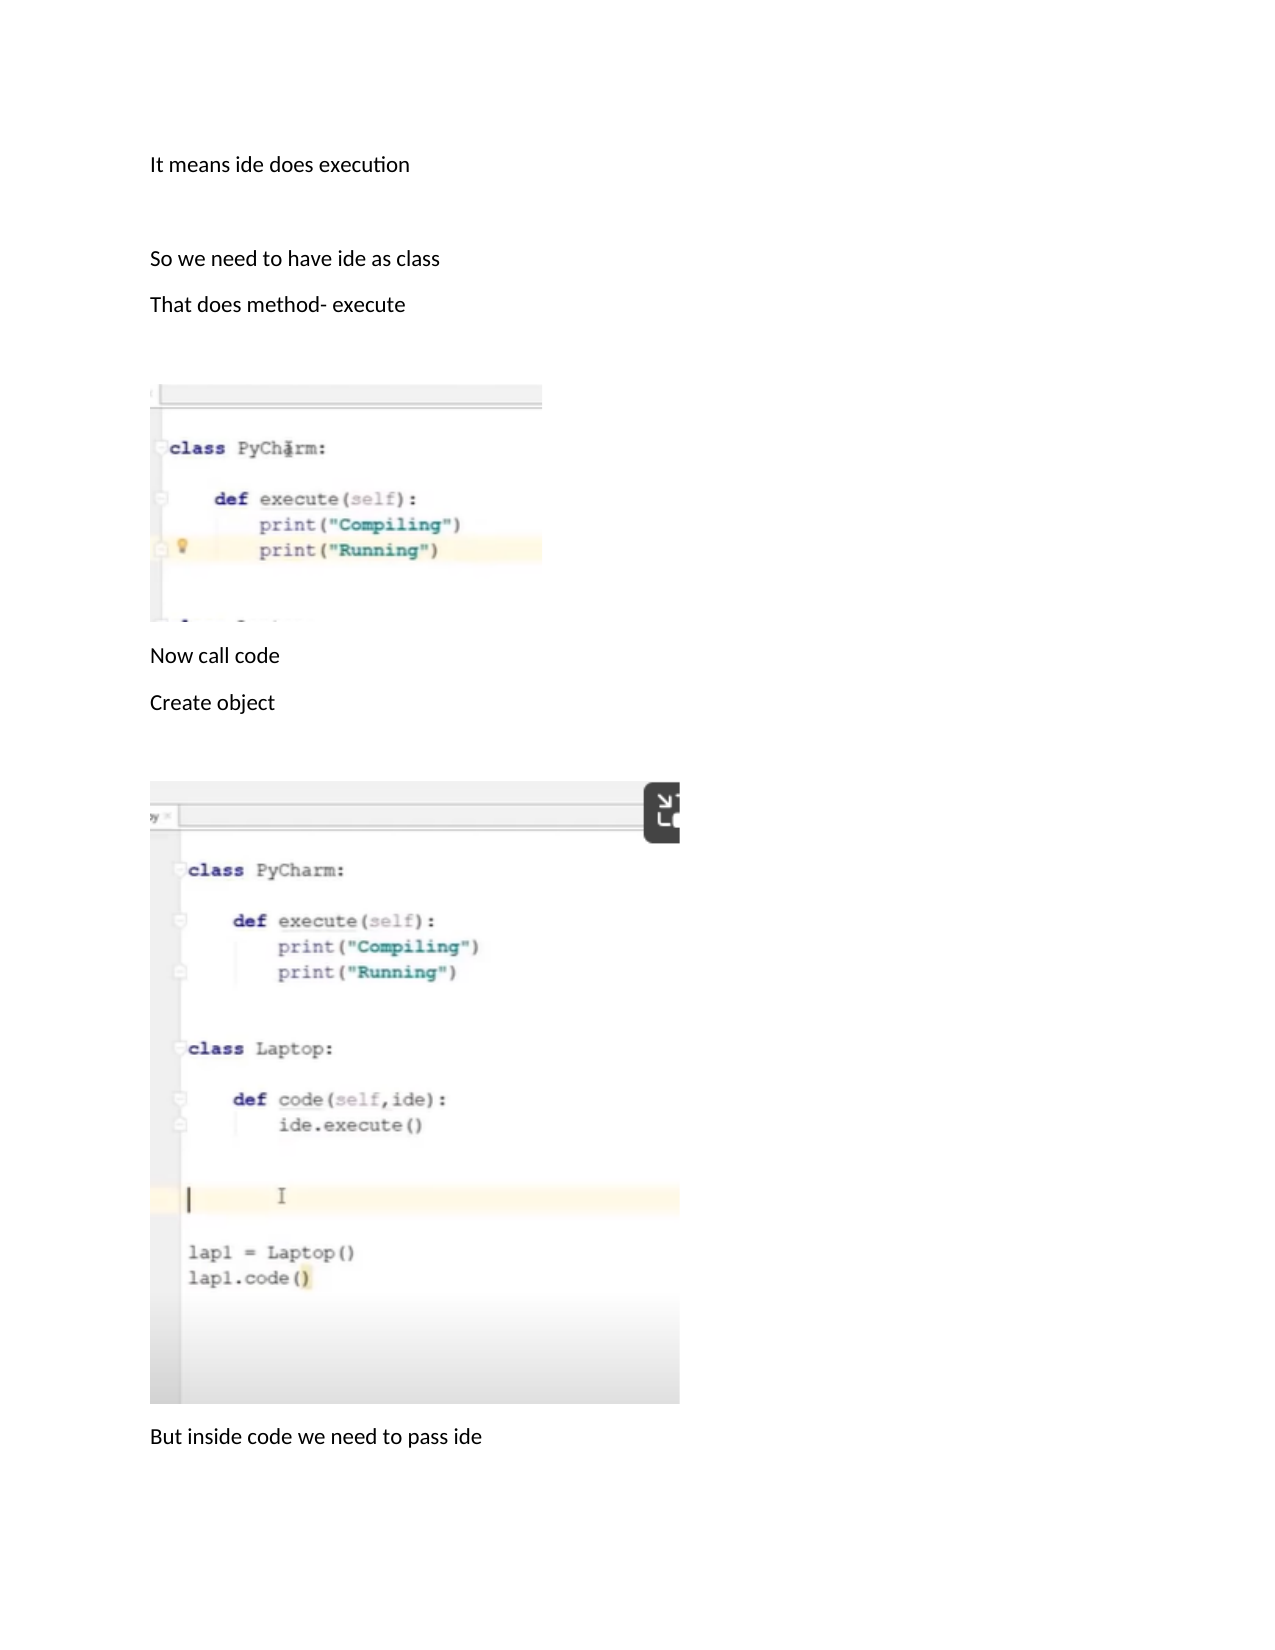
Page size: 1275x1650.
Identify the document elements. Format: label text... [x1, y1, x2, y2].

text Now call code [150, 641, 1125, 669]
text It means ide does execution [150, 150, 1125, 178]
text Create object [150, 688, 1125, 716]
picture [150, 384, 543, 622]
text But inside code we need to pass ide [150, 1422, 1125, 1450]
text That does method- execute [150, 291, 1125, 319]
picture [150, 781, 680, 1404]
text So we need to have ide as class [150, 244, 1125, 272]
